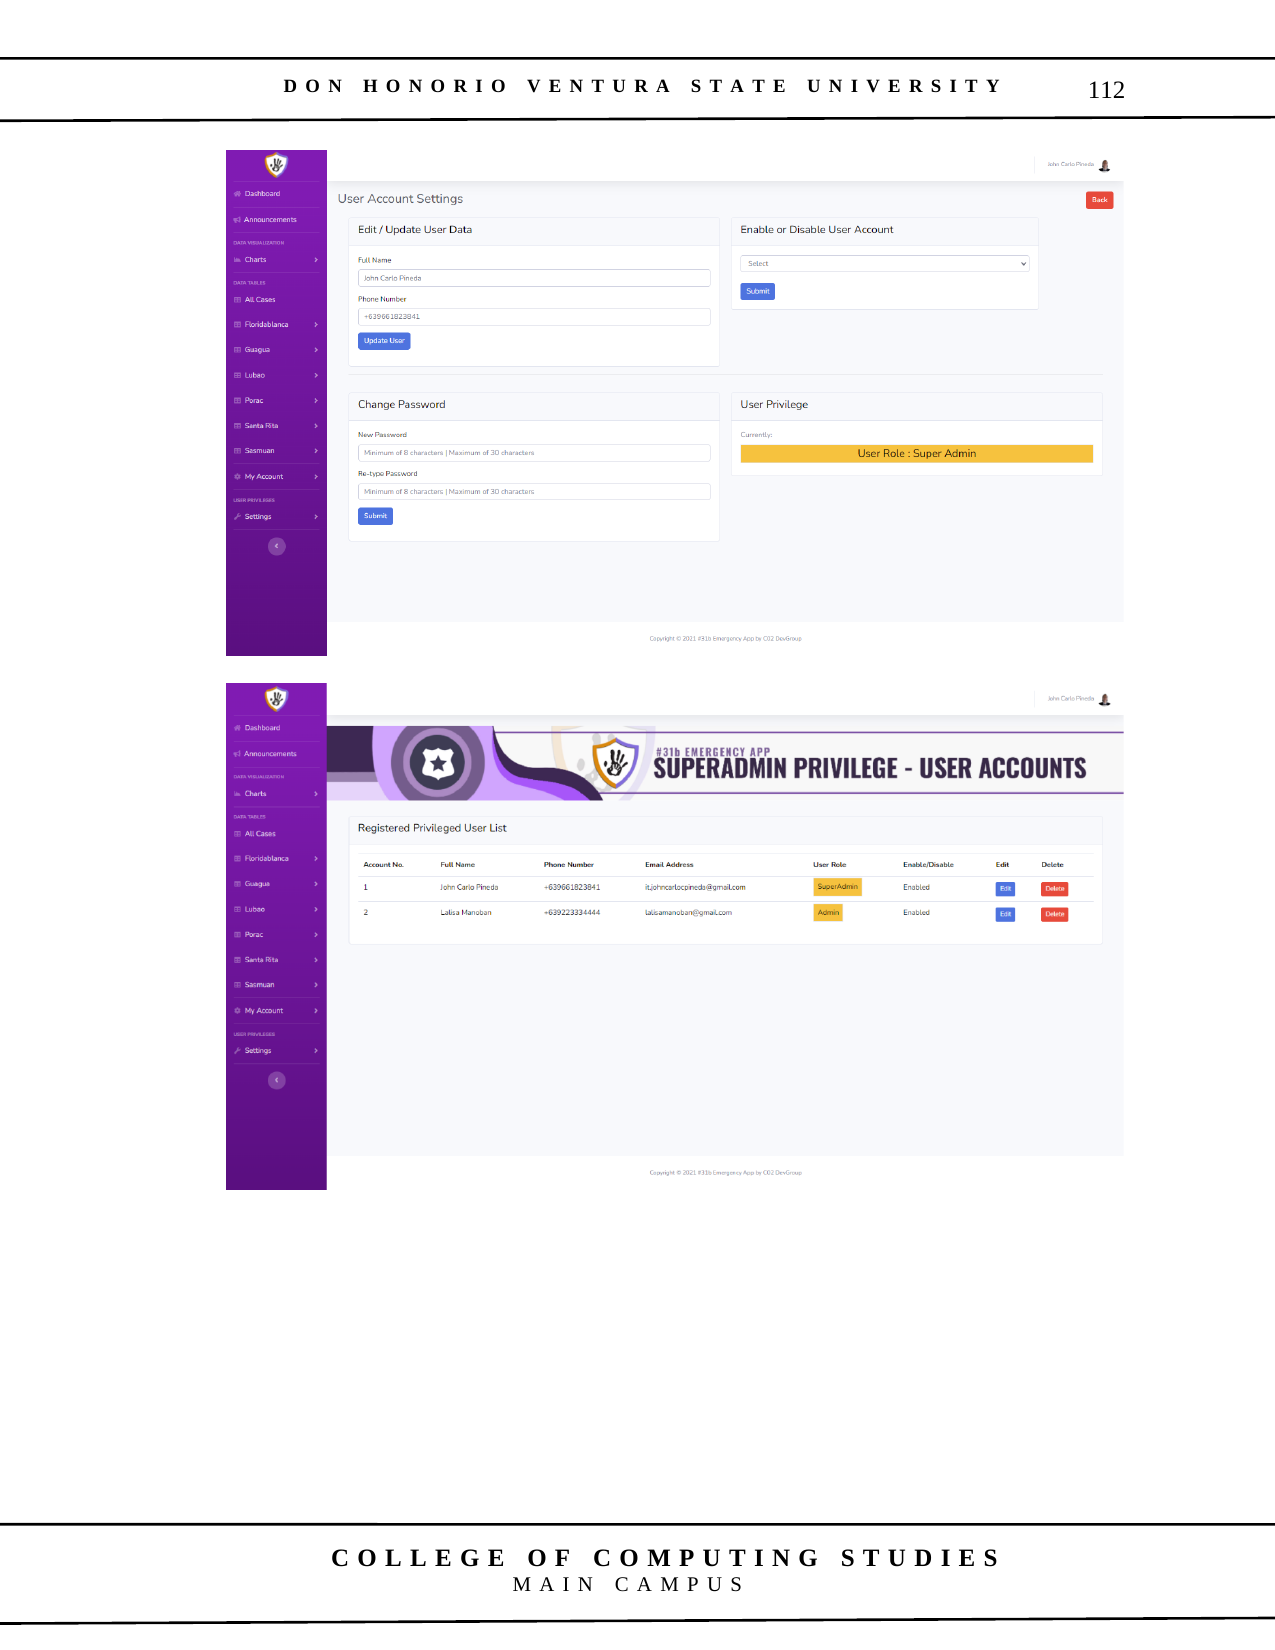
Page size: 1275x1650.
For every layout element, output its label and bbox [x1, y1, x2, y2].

picture [226, 150, 1124, 656]
picture [226, 683, 1124, 1190]
